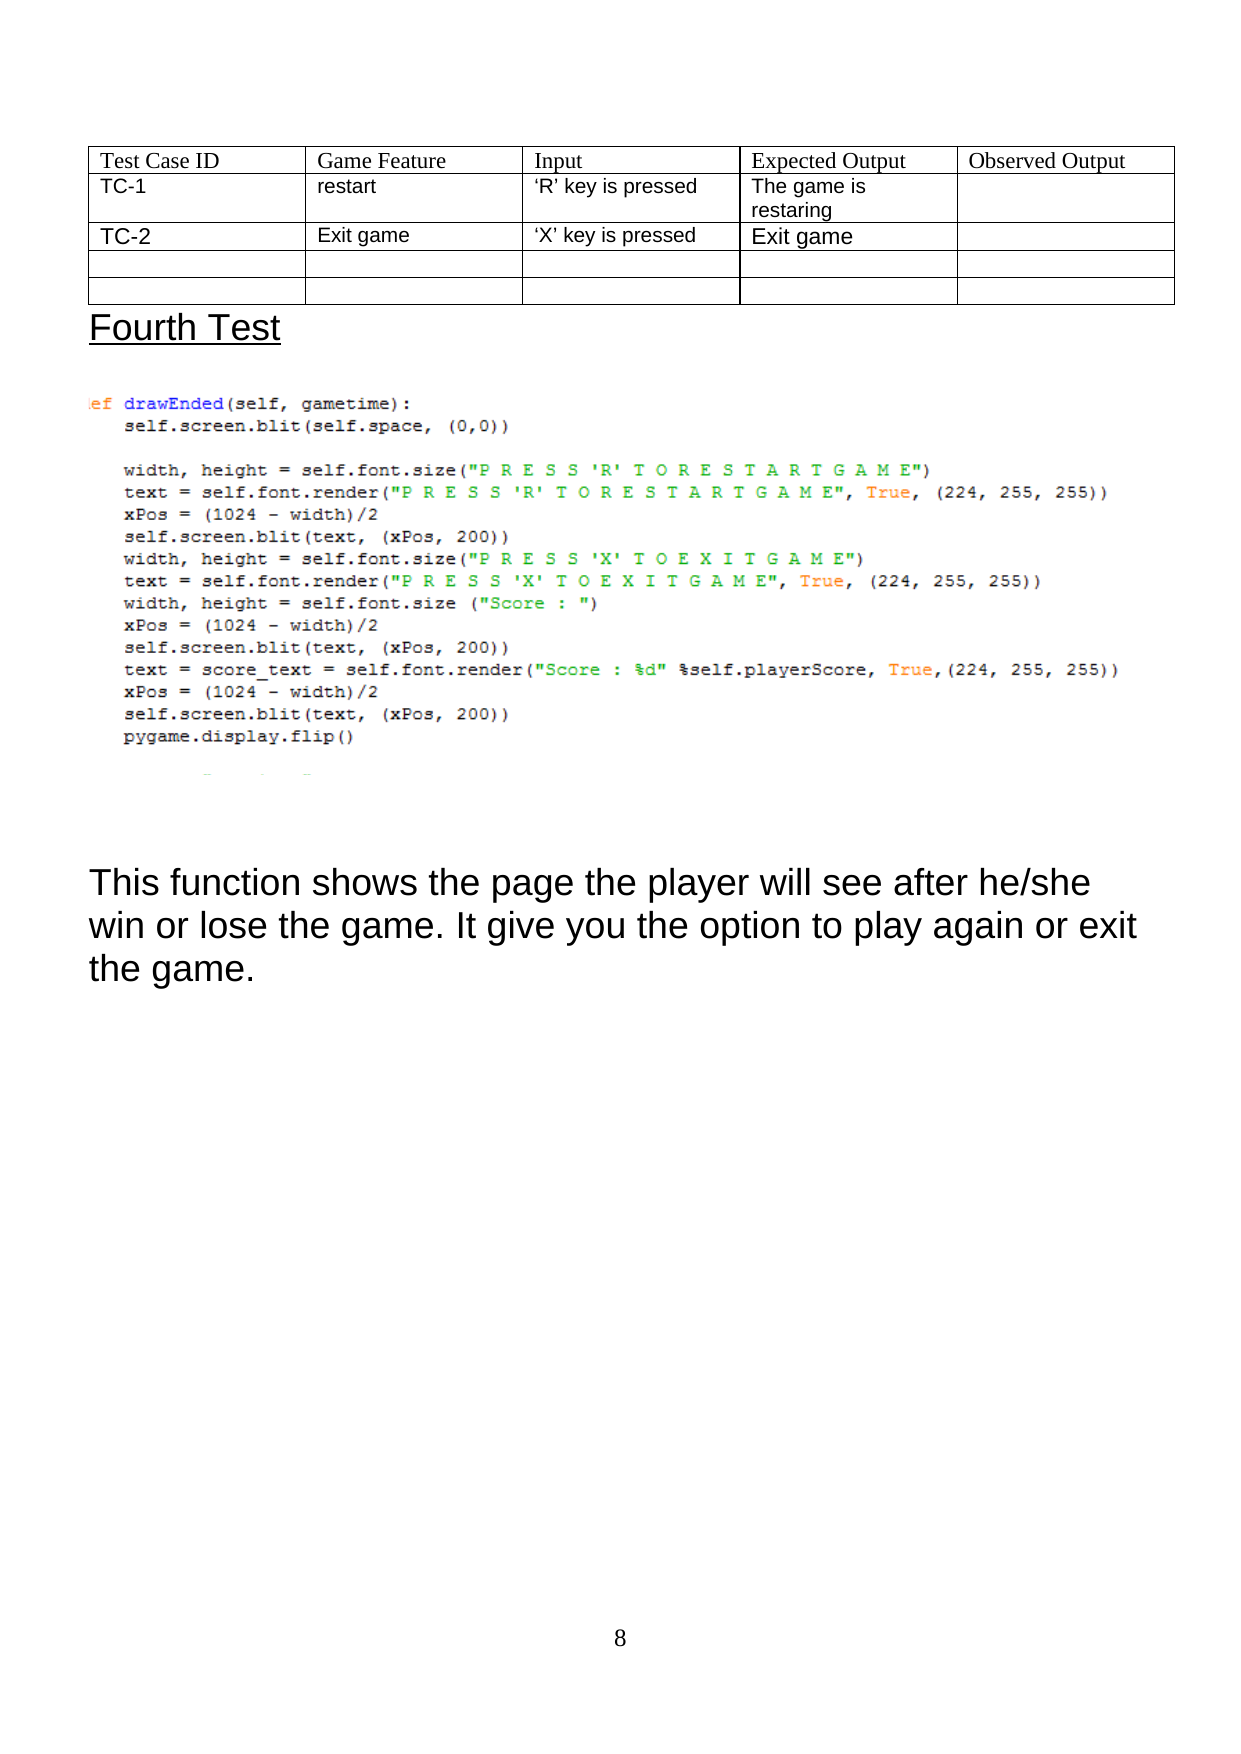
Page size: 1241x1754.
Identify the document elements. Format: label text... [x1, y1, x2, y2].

table_header Input [523, 147, 739, 173]
text Fourth Test [89, 305, 1152, 348]
table_cell TC-1 [89, 174, 305, 222]
table_cell [958, 223, 1174, 249]
table_cell [741, 278, 957, 304]
table_cell [523, 251, 739, 277]
table_cell TC-2 [89, 223, 305, 249]
table_cell The game is restaring [741, 174, 957, 222]
table_header Game Feature [306, 147, 522, 173]
table_header Expected Output [741, 147, 957, 173]
table_cell [958, 251, 1174, 277]
table_cell Exit game [306, 223, 522, 249]
picture [88, 348, 1152, 775]
table_cell [958, 278, 1174, 304]
table_cell [306, 251, 522, 277]
table_cell ‘R’ key is pressed [523, 174, 739, 222]
table_cell [741, 251, 957, 277]
table_cell [89, 251, 305, 277]
table_cell ‘X’ key is pressed [523, 223, 739, 249]
table_cell restart [306, 174, 522, 222]
table_cell [89, 278, 305, 304]
table_cell [306, 278, 522, 304]
table_cell [523, 278, 739, 304]
table_cell Exit game [741, 223, 957, 249]
table_header Test Case ID [89, 147, 305, 173]
table_header Observed Output [958, 147, 1174, 173]
table_cell [958, 174, 1174, 222]
text This function shows the page the player will see after he/she win or lose the game. It give you the option to play again or exit the game. [89, 860, 1152, 990]
